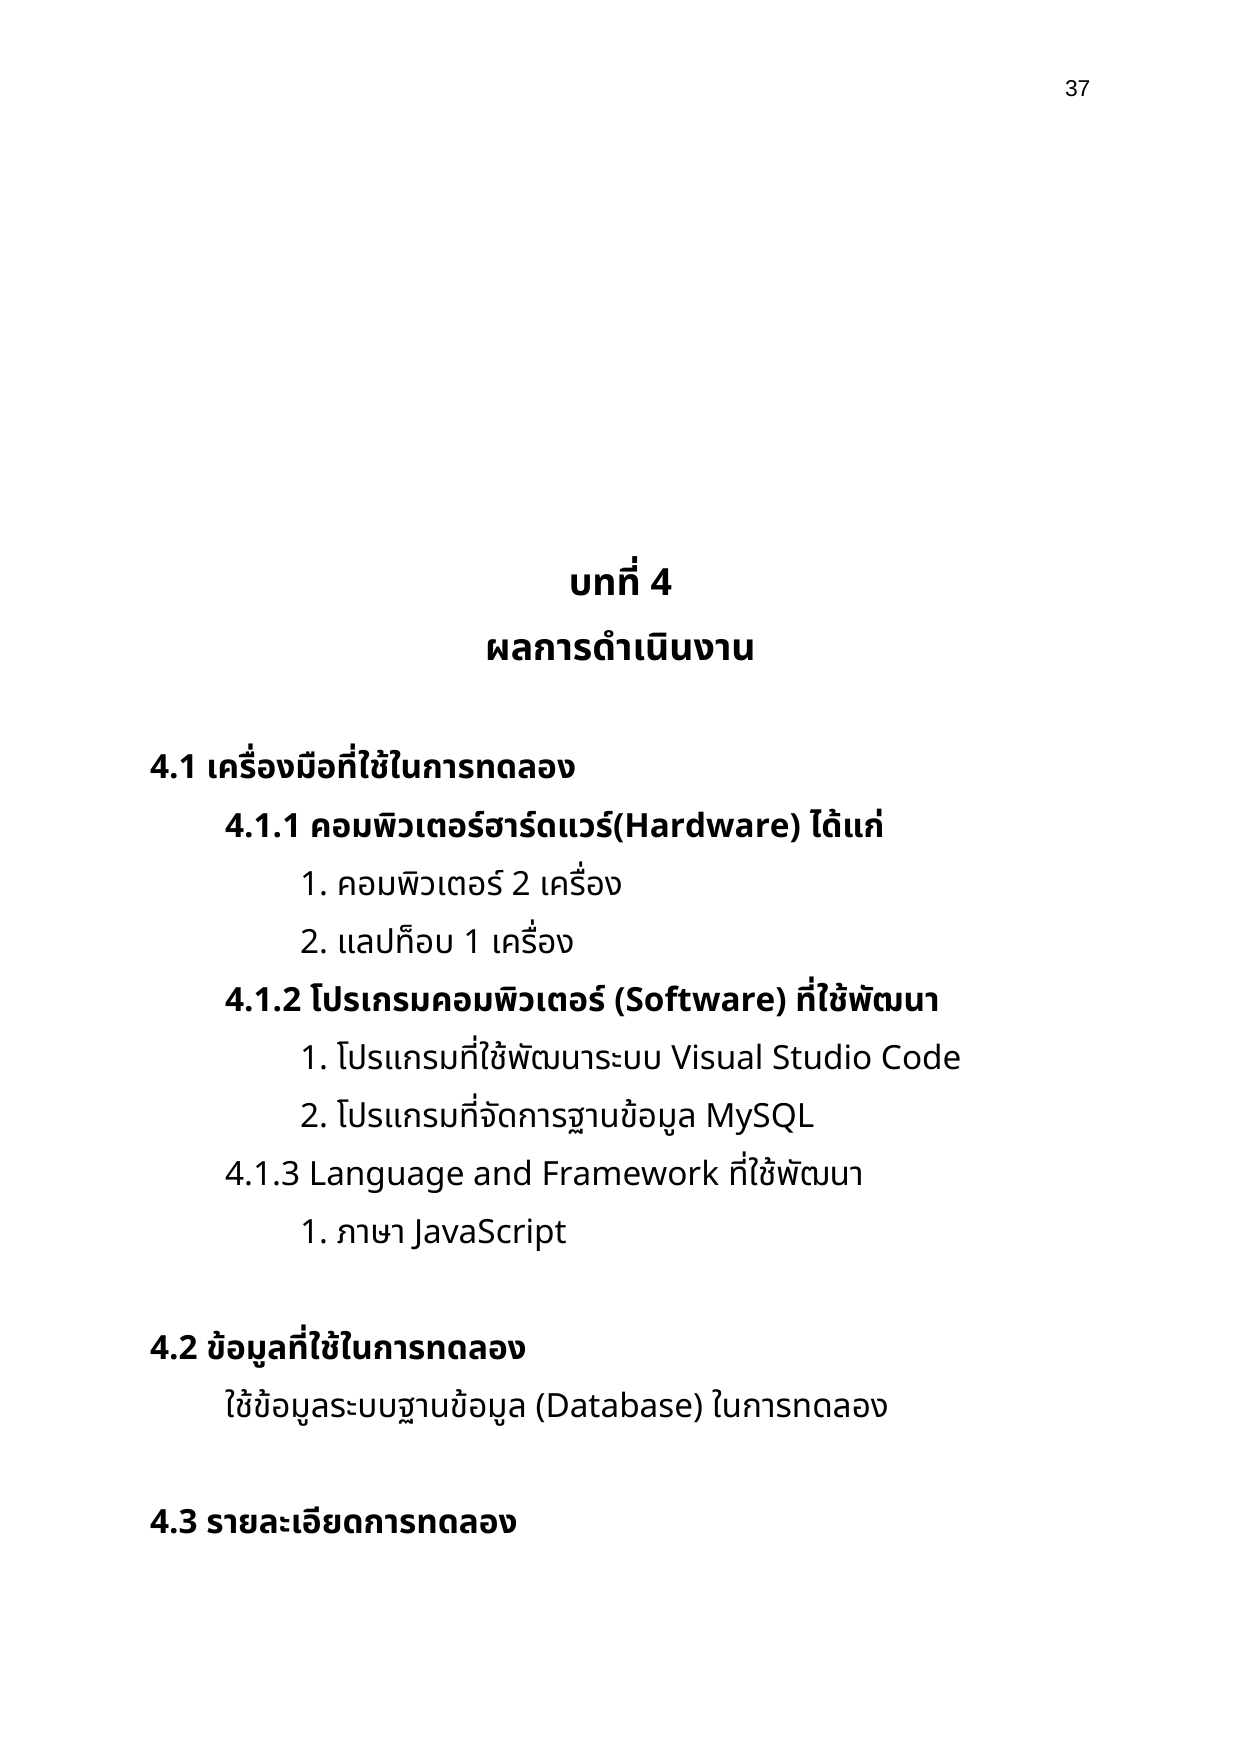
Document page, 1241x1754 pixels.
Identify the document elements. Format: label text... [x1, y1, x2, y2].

text 2. แลปท็อบ 1 เครื่อง [150, 918, 1090, 968]
text 4.3 รายละเอียดการทดลอง [150, 1498, 1090, 1548]
text 2. โปรแกรมที่จัดการฐานข้อมูล MySQL [150, 1092, 1090, 1143]
text 1. ภาษา JavaScript [150, 1208, 1090, 1259]
text 4.1.3 Language and Framework ที่ใช้พัฒนา [150, 1150, 1090, 1201]
text 4.1.1 คอมพิวเตอร์ฮาร์ดแวร์(Hardware) ได้แก่ [150, 801, 1090, 852]
text ใช้ข้อมูลระบบฐานข้อมูล (Database) ในการทดลอง [150, 1382, 1090, 1433]
text ผลการดำเนินงาน [150, 621, 1090, 677]
text 4.1.2 โปรเกรมคอมพิวเตอร์ (Software) ที่ใช้พัฒนา [150, 976, 1090, 1026]
text 1. คอมพิวเตอร์ 2 เครื่อง [150, 859, 1090, 910]
text 4.1 เครื่องมือที่ใช้ในการทดลอง [150, 743, 1090, 794]
text 1. โปรแกรมที่ใช้พัฒนาระบบ Visual Studio Code [150, 1034, 1090, 1084]
text บทที่ 4 [150, 555, 1090, 612]
text 4.2 ข้อมูลที่ใช้ในการทดลอง [150, 1324, 1090, 1374]
